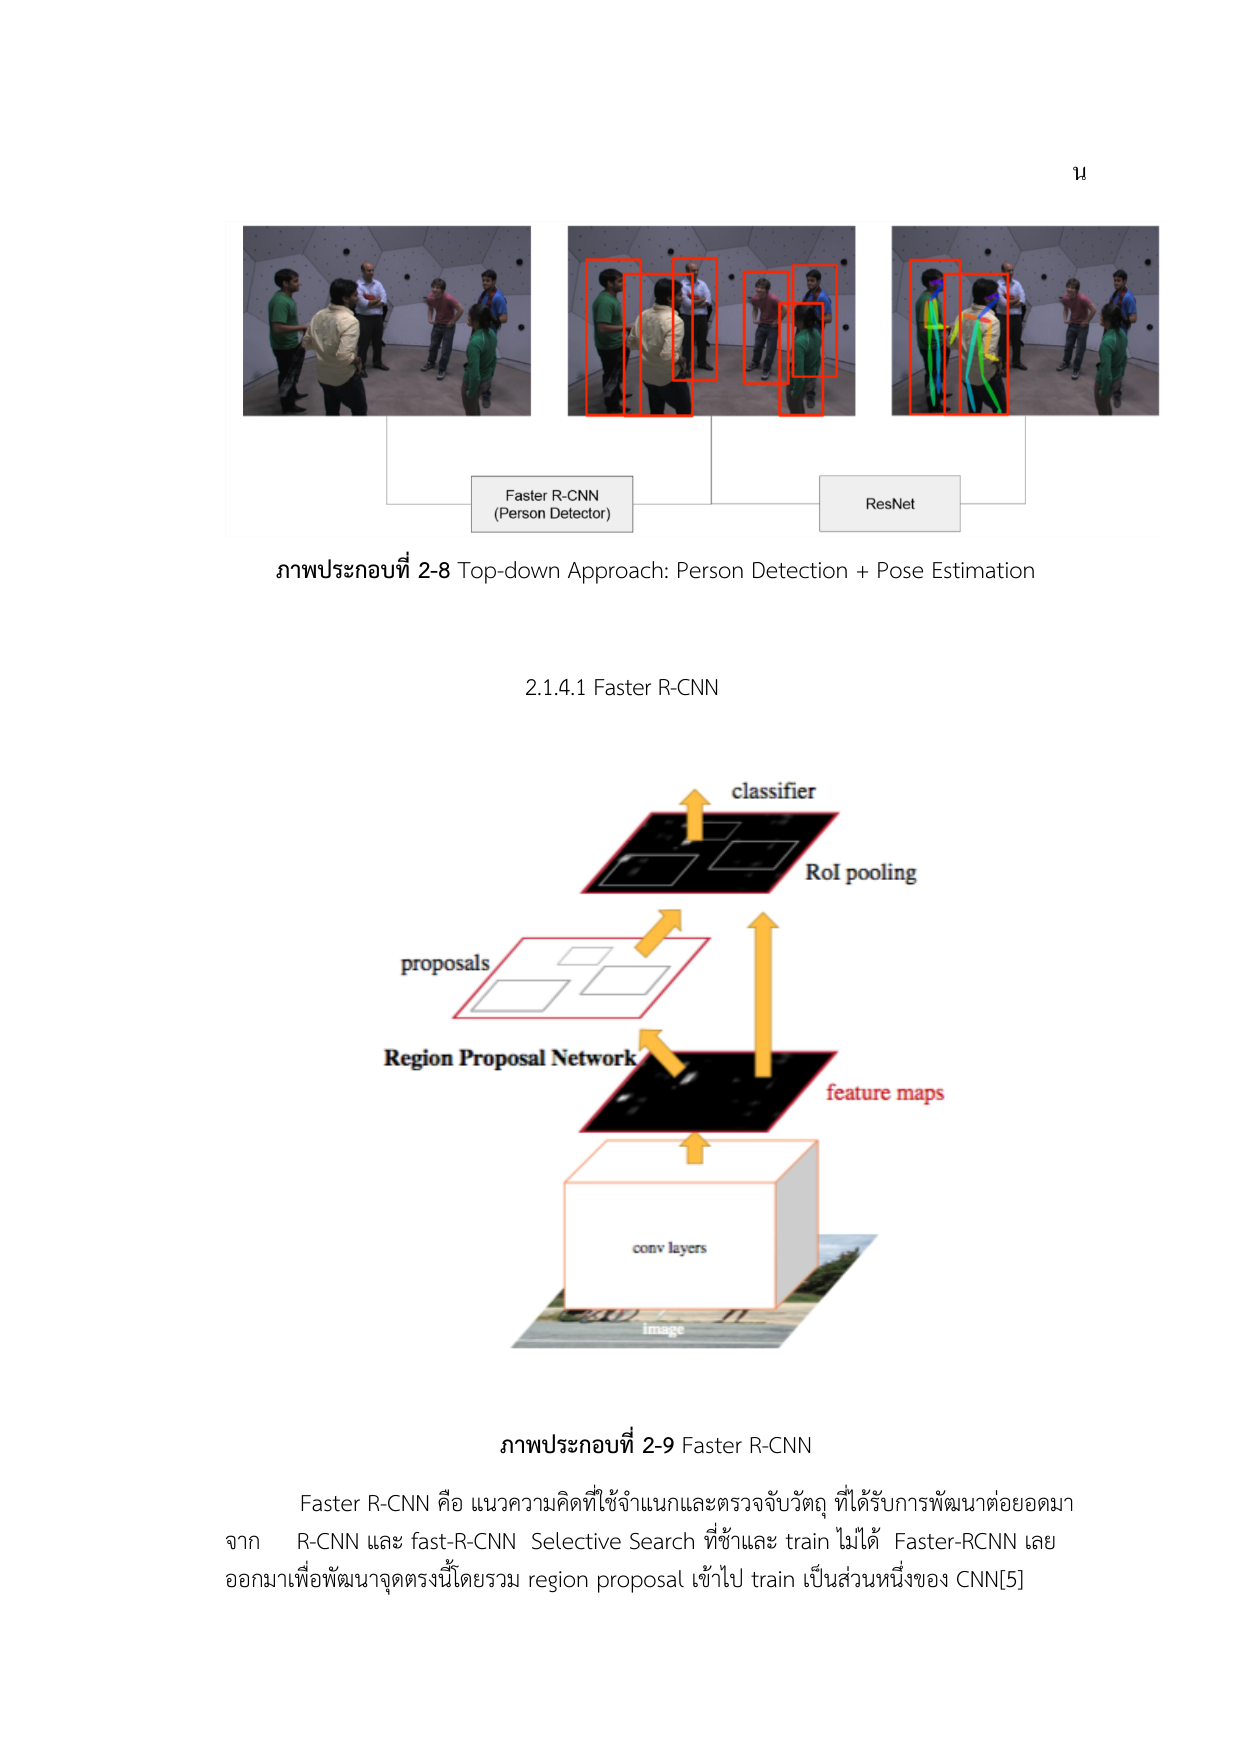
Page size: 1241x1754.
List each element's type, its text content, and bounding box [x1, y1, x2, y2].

subtitle 2.1.4.1 Faster R-CNN [375, 666, 1087, 703]
text ภาพประกอบที่ 2-8 Top-down Approach: Person Detection + Pose Estimation [225, 549, 1087, 586]
picture [358, 766, 954, 1361]
text Faster R-CNN คือ แนวความคิดที่ใช้จำแนกและตรวจจับวัตถุ ที่ได้รับการพัฒนาต่อยอดมาจาก R-CNN และ fast-R-CNN Selective Search ที่ช้าและ train ไม่ได้ Faster-RCNN เลยออกมาเพื่อพัฒนาจุดตรงนี้โดยรวม region proposal เข้าไป train เป็นส่วนหนึ่งของ CNN[5] [225, 1482, 1087, 1595]
picture [225, 221, 1166, 537]
text ภาพประกอบที่ 2-9 Faster R-CNN [225, 1424, 1087, 1461]
